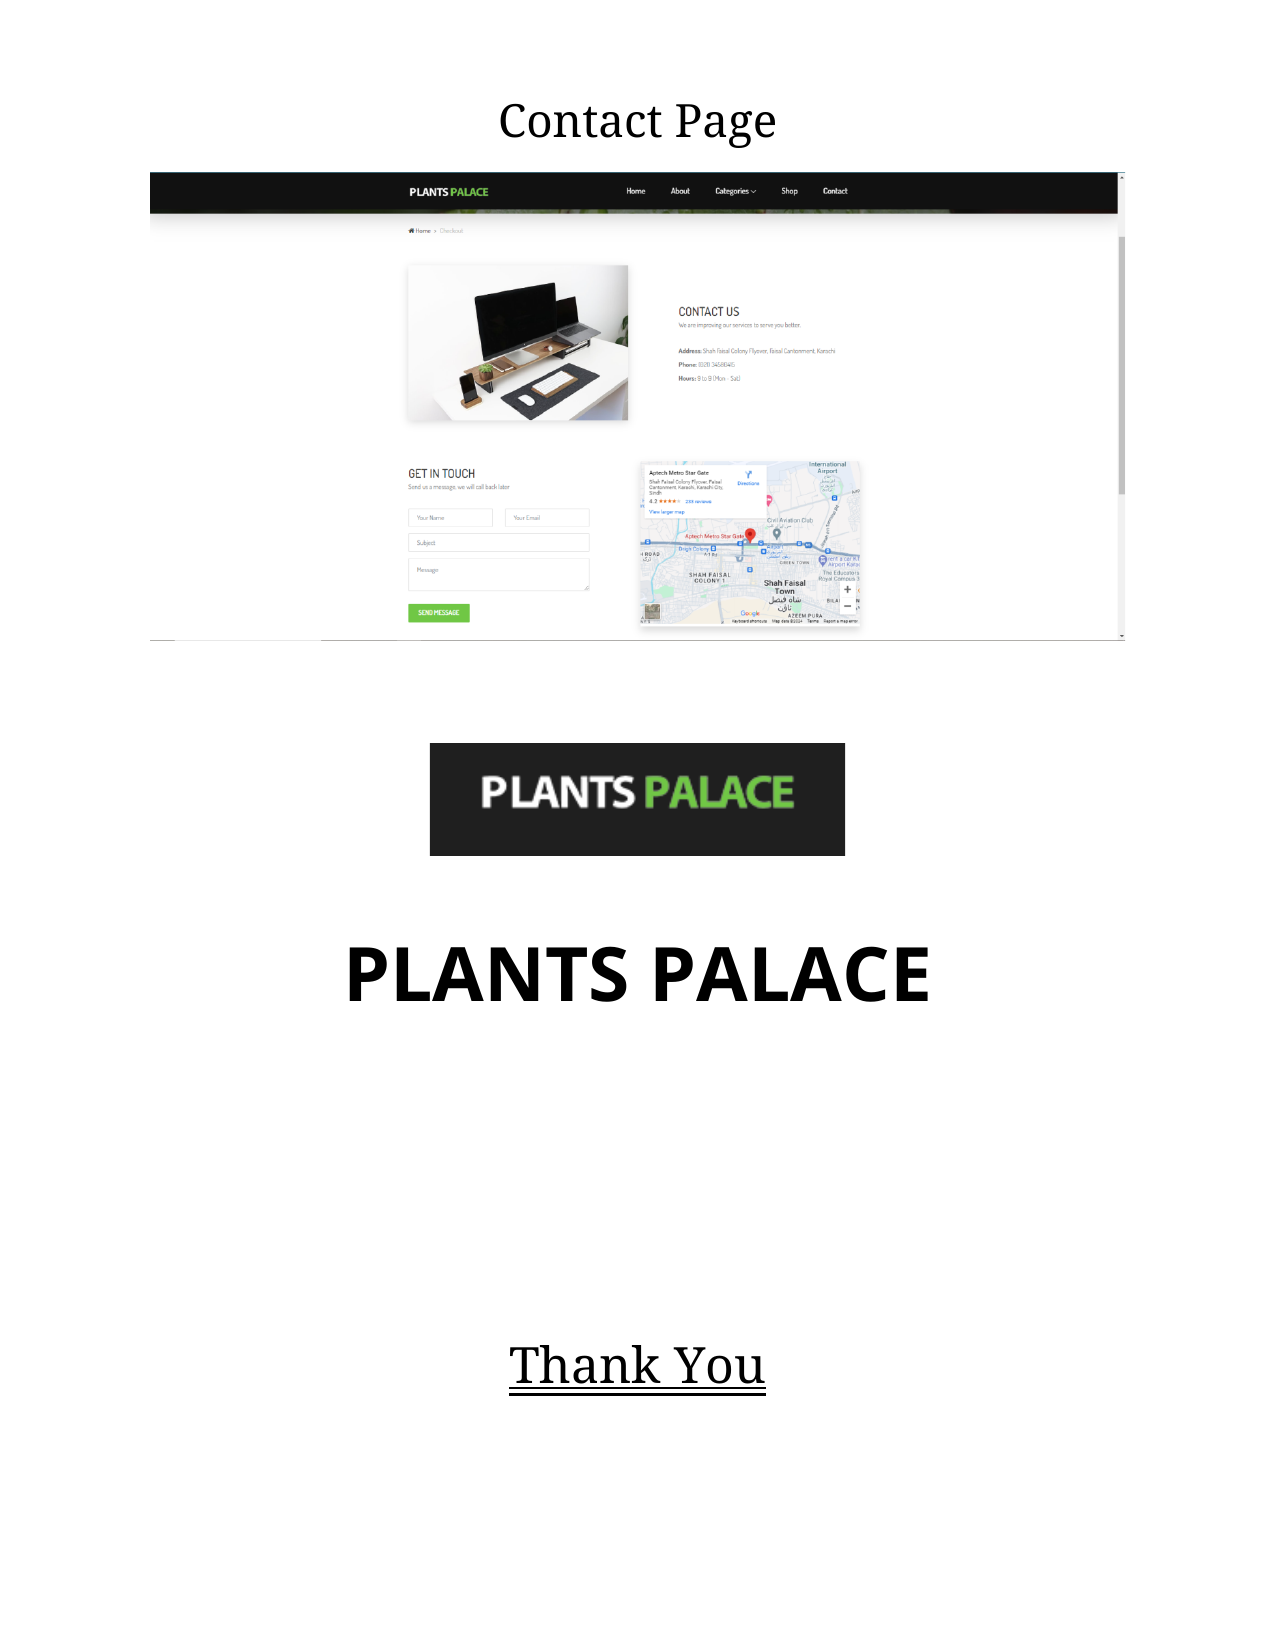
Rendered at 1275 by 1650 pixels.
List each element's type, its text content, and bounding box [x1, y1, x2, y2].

picture [150, 172, 1125, 641]
text Thank You [150, 1330, 1125, 1398]
picture [429, 743, 846, 856]
text Contact Page [150, 89, 1125, 151]
text PLANTS PALACE [150, 921, 1125, 1023]
